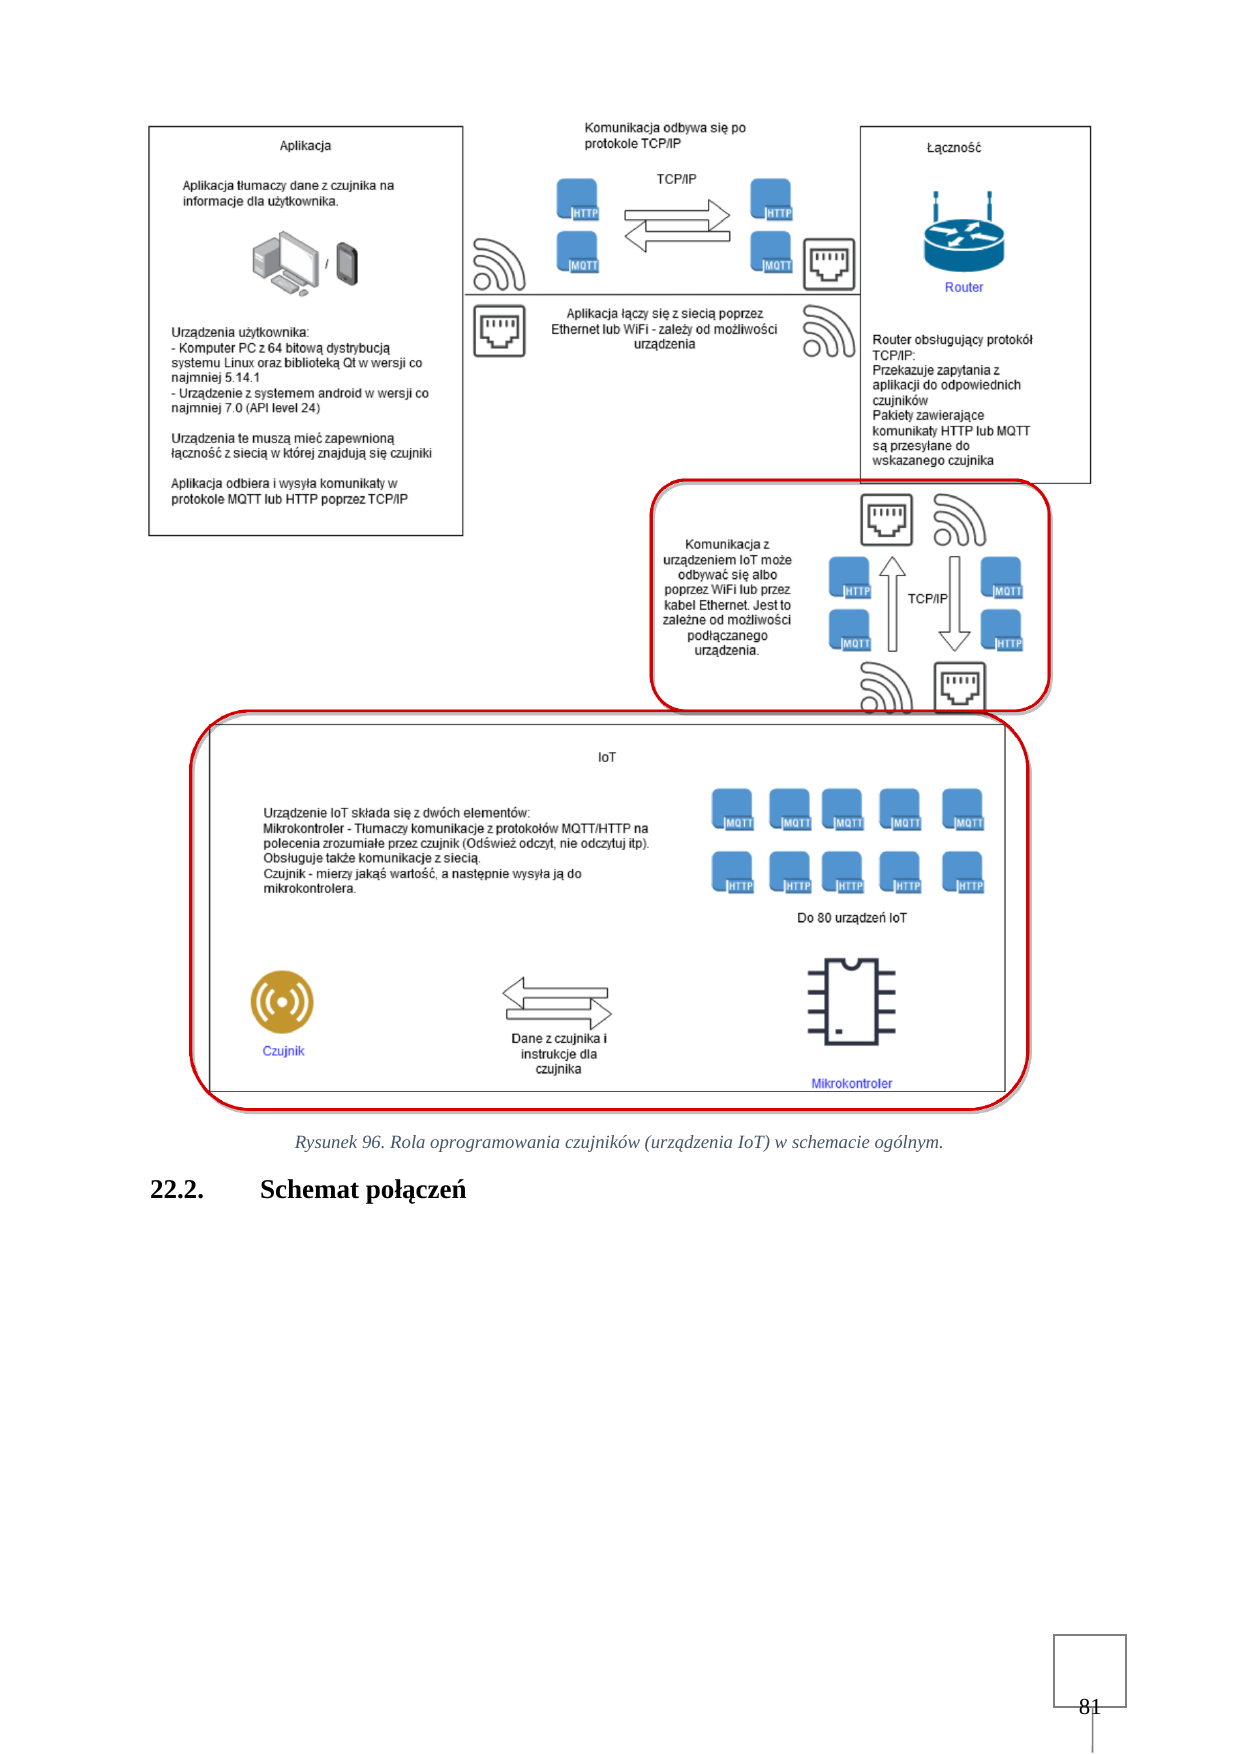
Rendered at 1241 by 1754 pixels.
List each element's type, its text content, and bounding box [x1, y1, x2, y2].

subtitle Schemat połączeń [150, 1173, 1128, 1204]
picture [148, 112, 1092, 1115]
text Rysunek 96. Rola oprogramowania czujników (urządzenia IoT) w schemacie ogólnym. [112, 1131, 1128, 1153]
